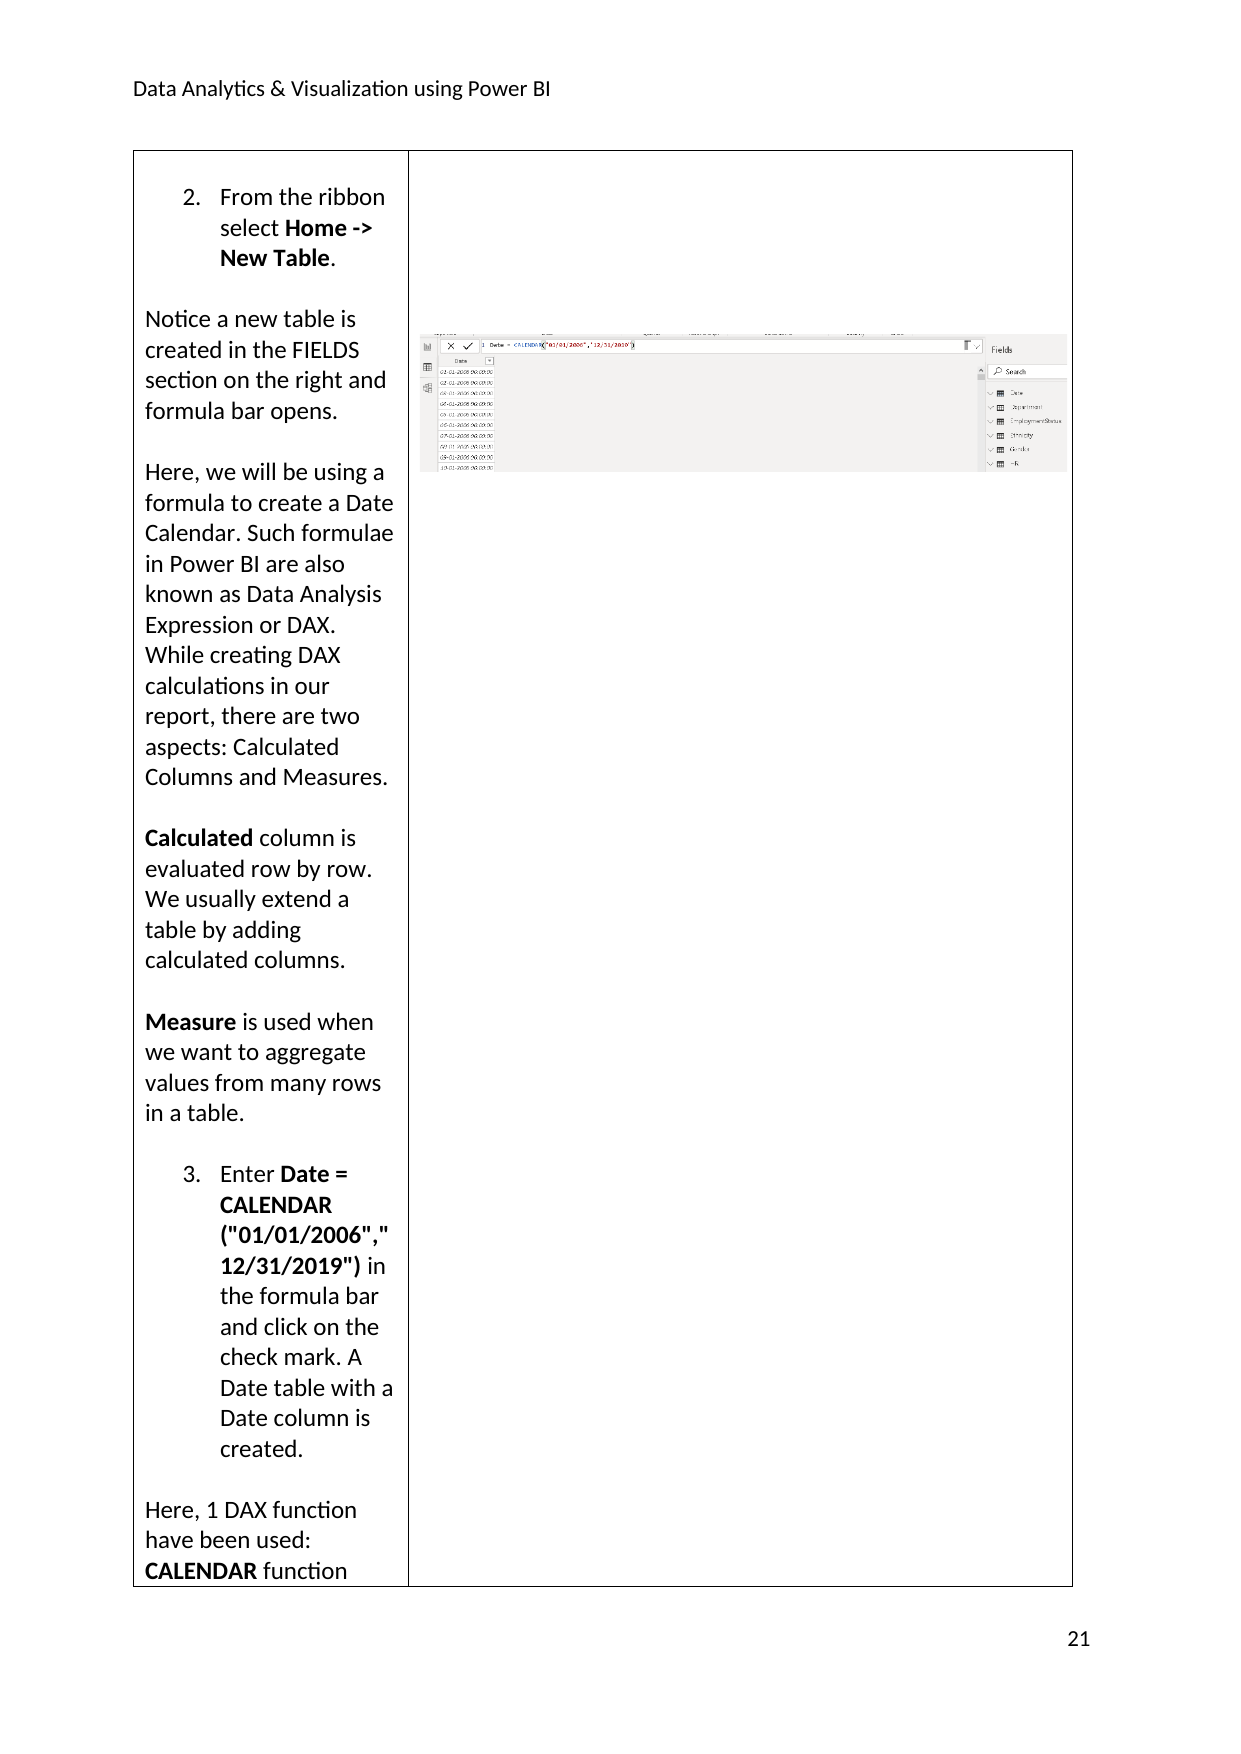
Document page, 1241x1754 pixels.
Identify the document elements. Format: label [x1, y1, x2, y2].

table_cell [409, 151, 1072, 1586]
table_cell [134, 151, 408, 1586]
picture [419, 334, 1068, 472]
